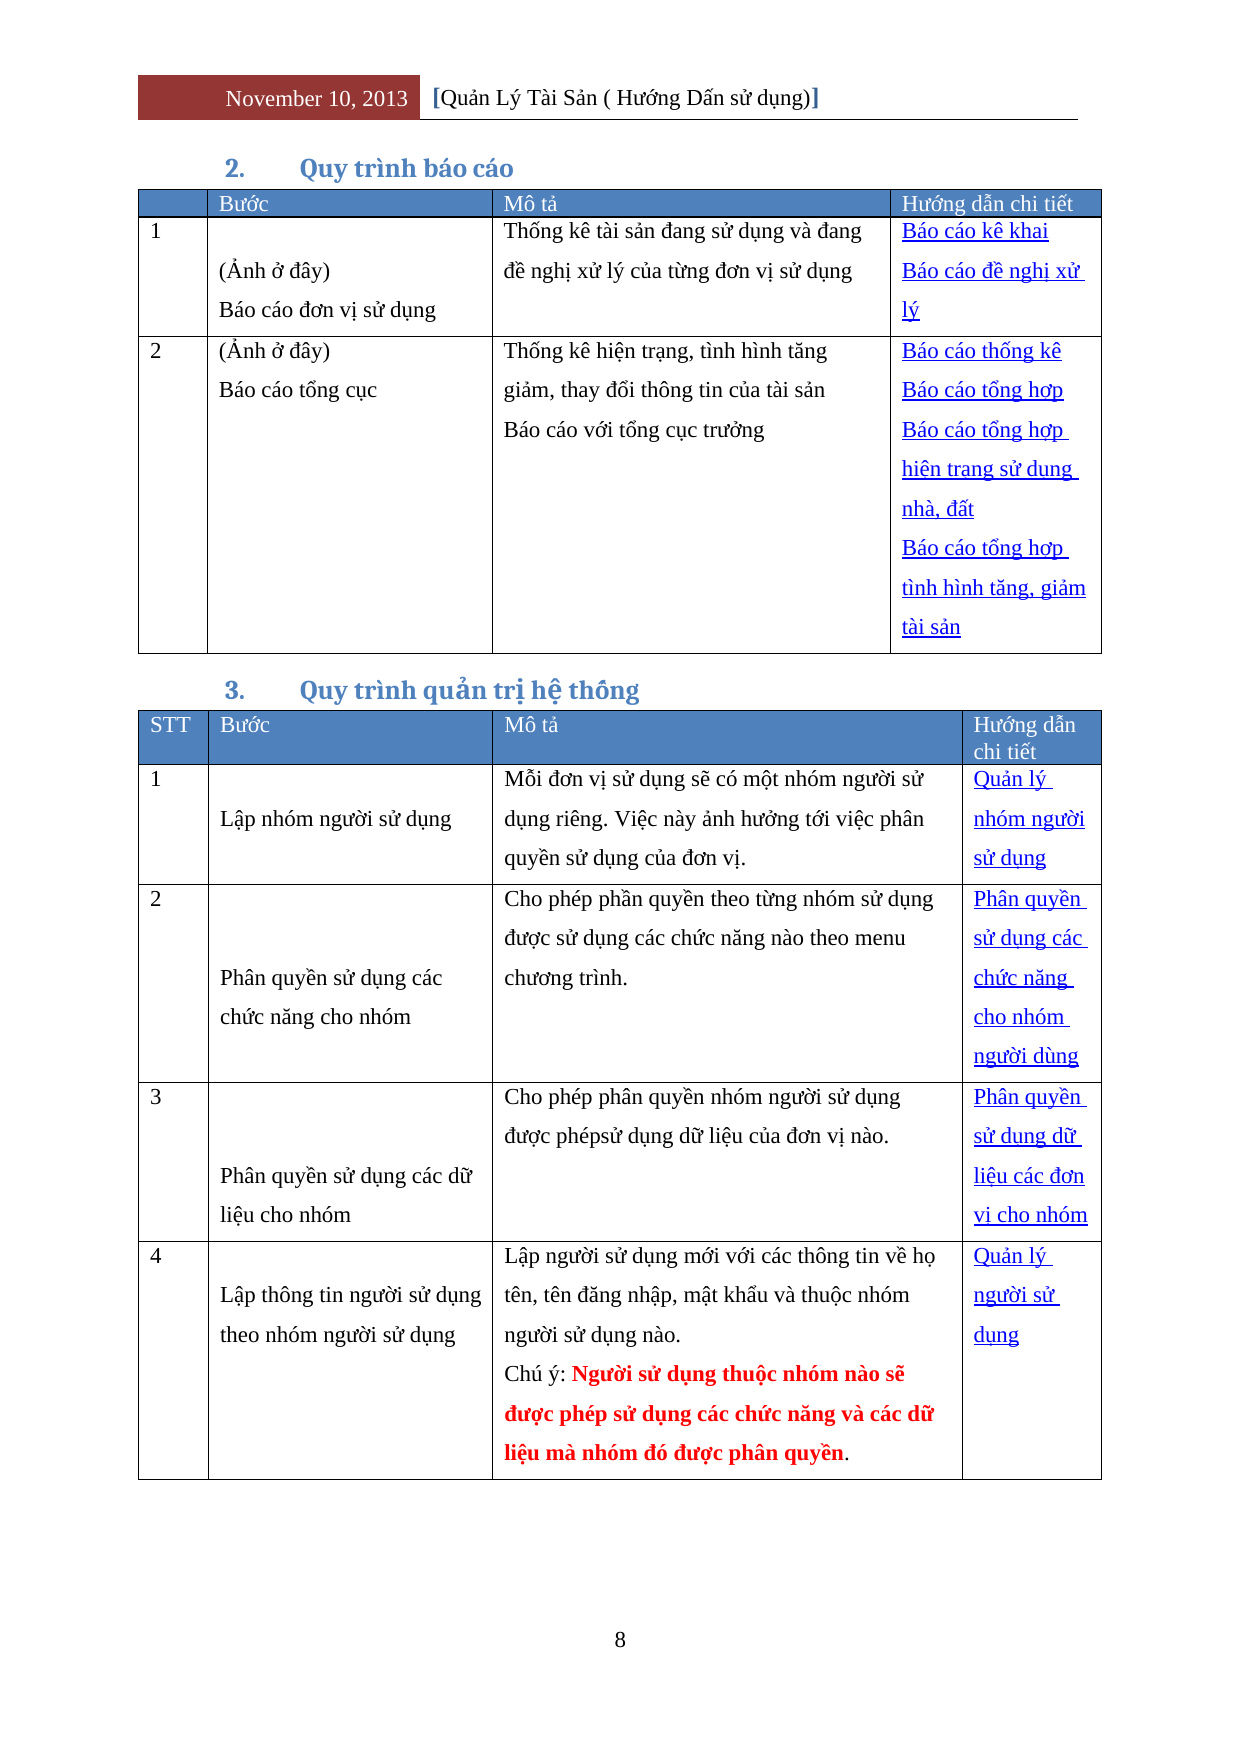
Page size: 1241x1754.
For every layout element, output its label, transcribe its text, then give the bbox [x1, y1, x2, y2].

table_cell Thống kê tài sản đang sử dụng và đang đề nghị xử lý của từng đơn vị sử dụng [493, 218, 890, 336]
table_header Bước [208, 190, 492, 216]
subtitle Quy trình báo cáo [225, 153, 1090, 184]
table_header Mô tả [493, 711, 962, 764]
table_cell 1 [139, 218, 207, 336]
table_header [139, 190, 207, 216]
table_cell 1 [139, 765, 208, 884]
table_cell Mỗi đơn vị sử dụng sẽ có một nhóm người sử dụng riêng. Việc này ảnh hưởng tới việc phân quyền sử dụng của đơn vị. [493, 765, 962, 884]
table_cell Phân quyền sử dụng dữ liệu các đơn vị cho nhóm [963, 1083, 1101, 1241]
table_cell (Ảnh ở đây) Báo cáo tổng cục [208, 337, 492, 653]
table_cell Lập người sử dụng mới với các thông tin về họ tên, tên đăng nhập, mật khẩu và thuộc nhóm người sử dụng nào. Chú ý: Người sử dụng thuộc nhóm nào sẽ được phép sử dụng các chức năng và các dữ liệu mà nhóm đó được phân quyền. [493, 1242, 962, 1479]
table_cell 2 [139, 885, 208, 1082]
table_cell Báo cáo kê khai Báo cáo đề nghị xử lý [891, 218, 1101, 336]
table_header Hướng dẫn chi tiết [963, 711, 1101, 764]
table_cell Quản lý người sử dụng [963, 1242, 1101, 1479]
table_cell Thống kê hiện trạng, tình hình tăng giảm, thay đổi thông tin của tài sản Báo cáo với tổng cục trưởng [493, 337, 890, 653]
table_header Bước [209, 711, 492, 764]
table_cell Lập thông tin người sử dụng theo nhóm người sử dụng [209, 1242, 492, 1479]
table_cell Lập nhóm người sử dụng [209, 765, 492, 884]
table_cell 2 [139, 337, 207, 653]
table_cell Phân quyền sử dụng các dữ liệu cho nhóm [209, 1083, 492, 1241]
table_cell Phân quyền sử dụng các chức năng cho nhóm người dùng [963, 885, 1101, 1082]
table_header STT [139, 711, 208, 764]
table_cell Quản lý nhóm người sử dụng [963, 765, 1101, 884]
subtitle Quy trình quản trị hệ thống [225, 675, 1090, 706]
table_cell Báo cáo thống kê Báo cáo tổng hợp Báo cáo tổng hợp hiện trạng sử dụng nhà, đất Báo cáo tổng hợp tình hình tăng, giảm tài sản [891, 337, 1101, 653]
table_cell Cho phép phần quyền theo từng nhóm sử dụng được sử dụng các chức năng nào theo menu chương trình. [493, 885, 962, 1082]
table_cell Phân quyền sử dụng các chức năng cho nhóm [209, 885, 492, 1082]
table_cell Cho phép phân quyền nhóm người sử dụng được phépsử dụng dữ liệu của đơn vị nào. [493, 1083, 962, 1241]
table_cell (Ảnh ở đây) Báo cáo đơn vị sử dụng [208, 218, 492, 336]
table_cell 3 [139, 1083, 208, 1241]
table_cell 4 [139, 1242, 208, 1479]
table_header Mô tả [493, 190, 890, 216]
table_header Hướng dẫn chi tiết [891, 190, 1101, 216]
